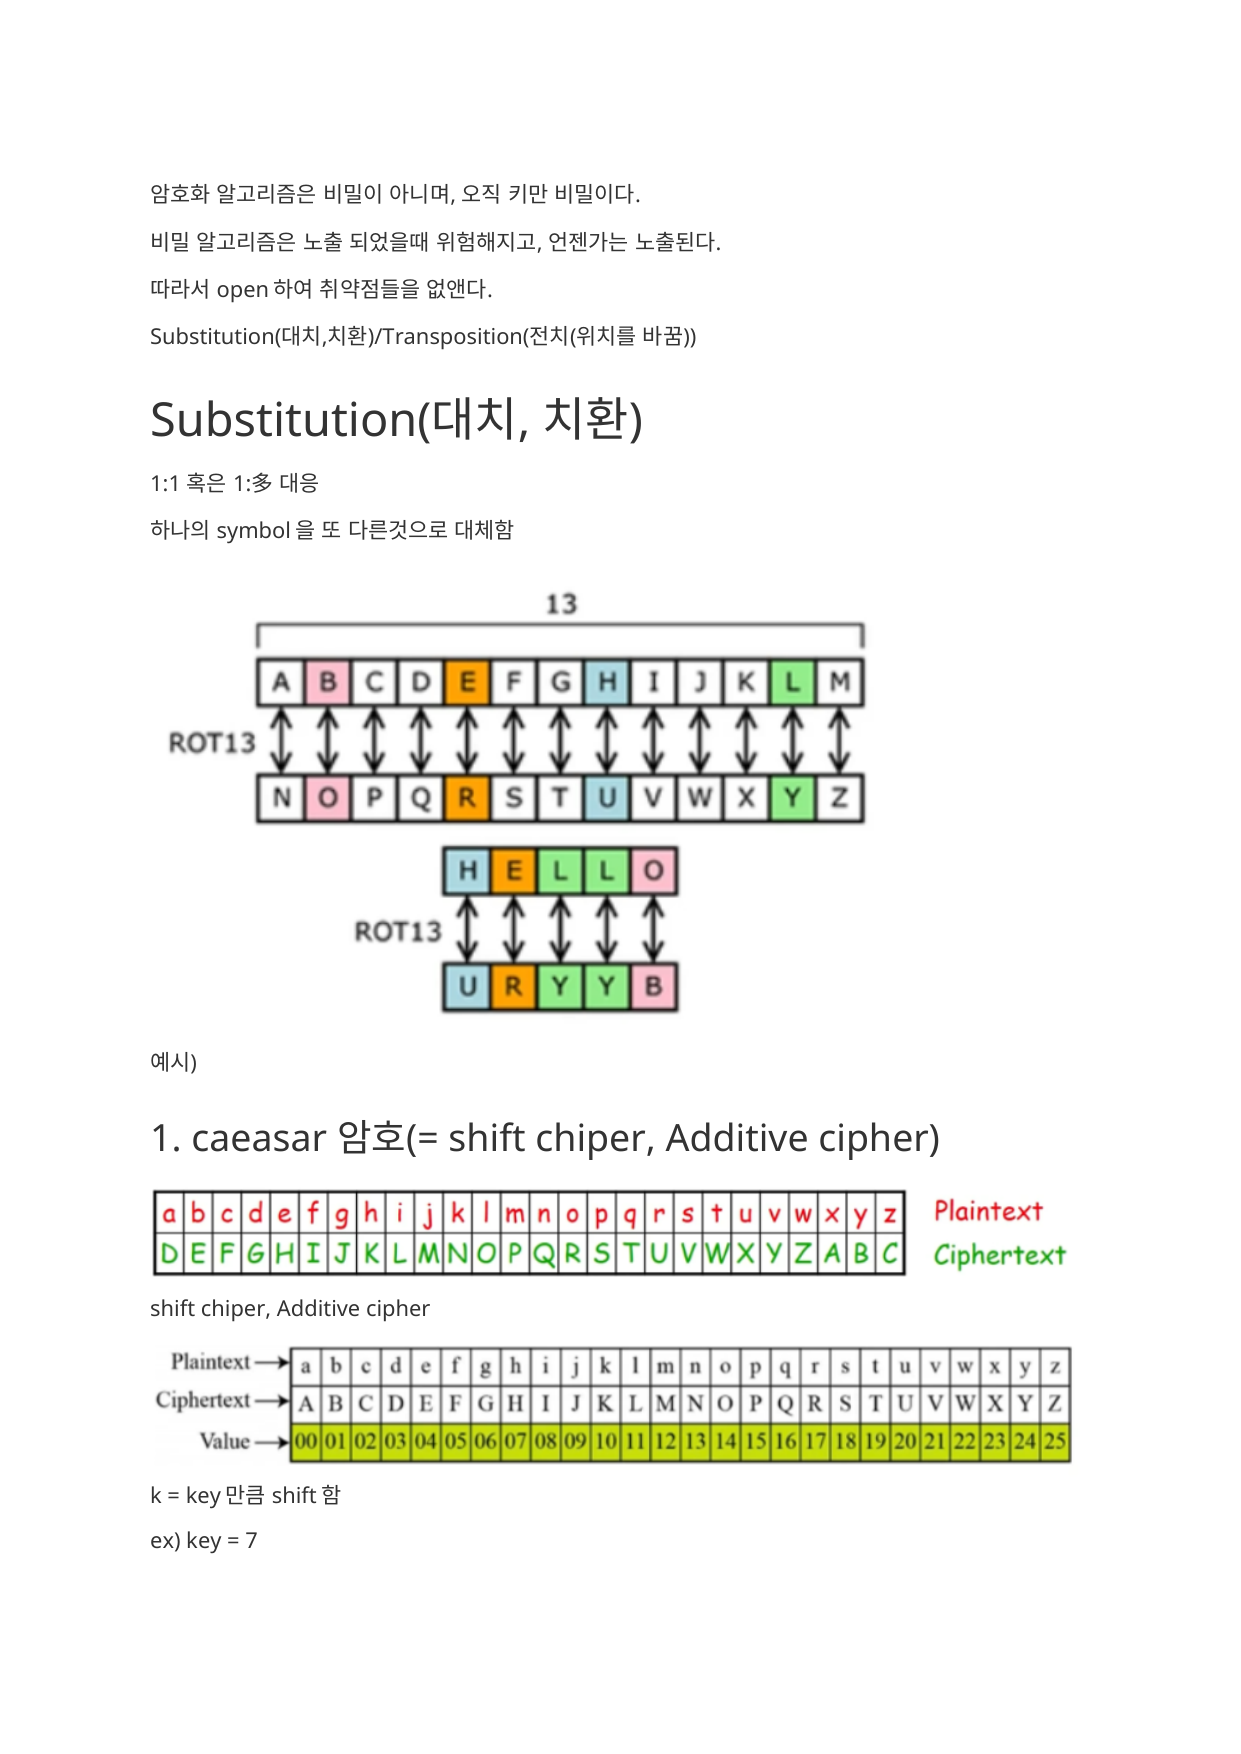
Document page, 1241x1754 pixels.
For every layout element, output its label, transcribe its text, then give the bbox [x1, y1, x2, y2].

picture [150, 561, 905, 1045]
text 하나의 symbol을 또 다른것으로 대체함 [150, 513, 1090, 545]
text shift chiper, Additive cipher [150, 1294, 1090, 1323]
picture [150, 1177, 1091, 1294]
text ex) key = 7 [150, 1526, 1090, 1555]
text 1:1 혹은 1:多 대응 [150, 466, 1090, 498]
text 1. caeasar 암호(= shift chiper, Additive cipher) [150, 1108, 1090, 1162]
text k = key만큼 shift함 [150, 1479, 1090, 1510]
text 암호화 알고리즘은 비밀이 아니며, 오직 키만 비밀이다. [150, 177, 1090, 209]
text Substitution(대치, 치환) [150, 382, 1090, 451]
text 따라서 open하여 취약점들을 없앤다. [150, 272, 1090, 304]
picture [150, 1338, 1091, 1479]
text 비밀 알고리즘은 노출 되었을때 위험해지고, 언젠가는 노출된다. [150, 224, 1090, 256]
text Substitution(대치,치환)/Transposition(전치(위치를 바꿈)) [150, 319, 1090, 351]
text 예시) [150, 1045, 1090, 1076]
